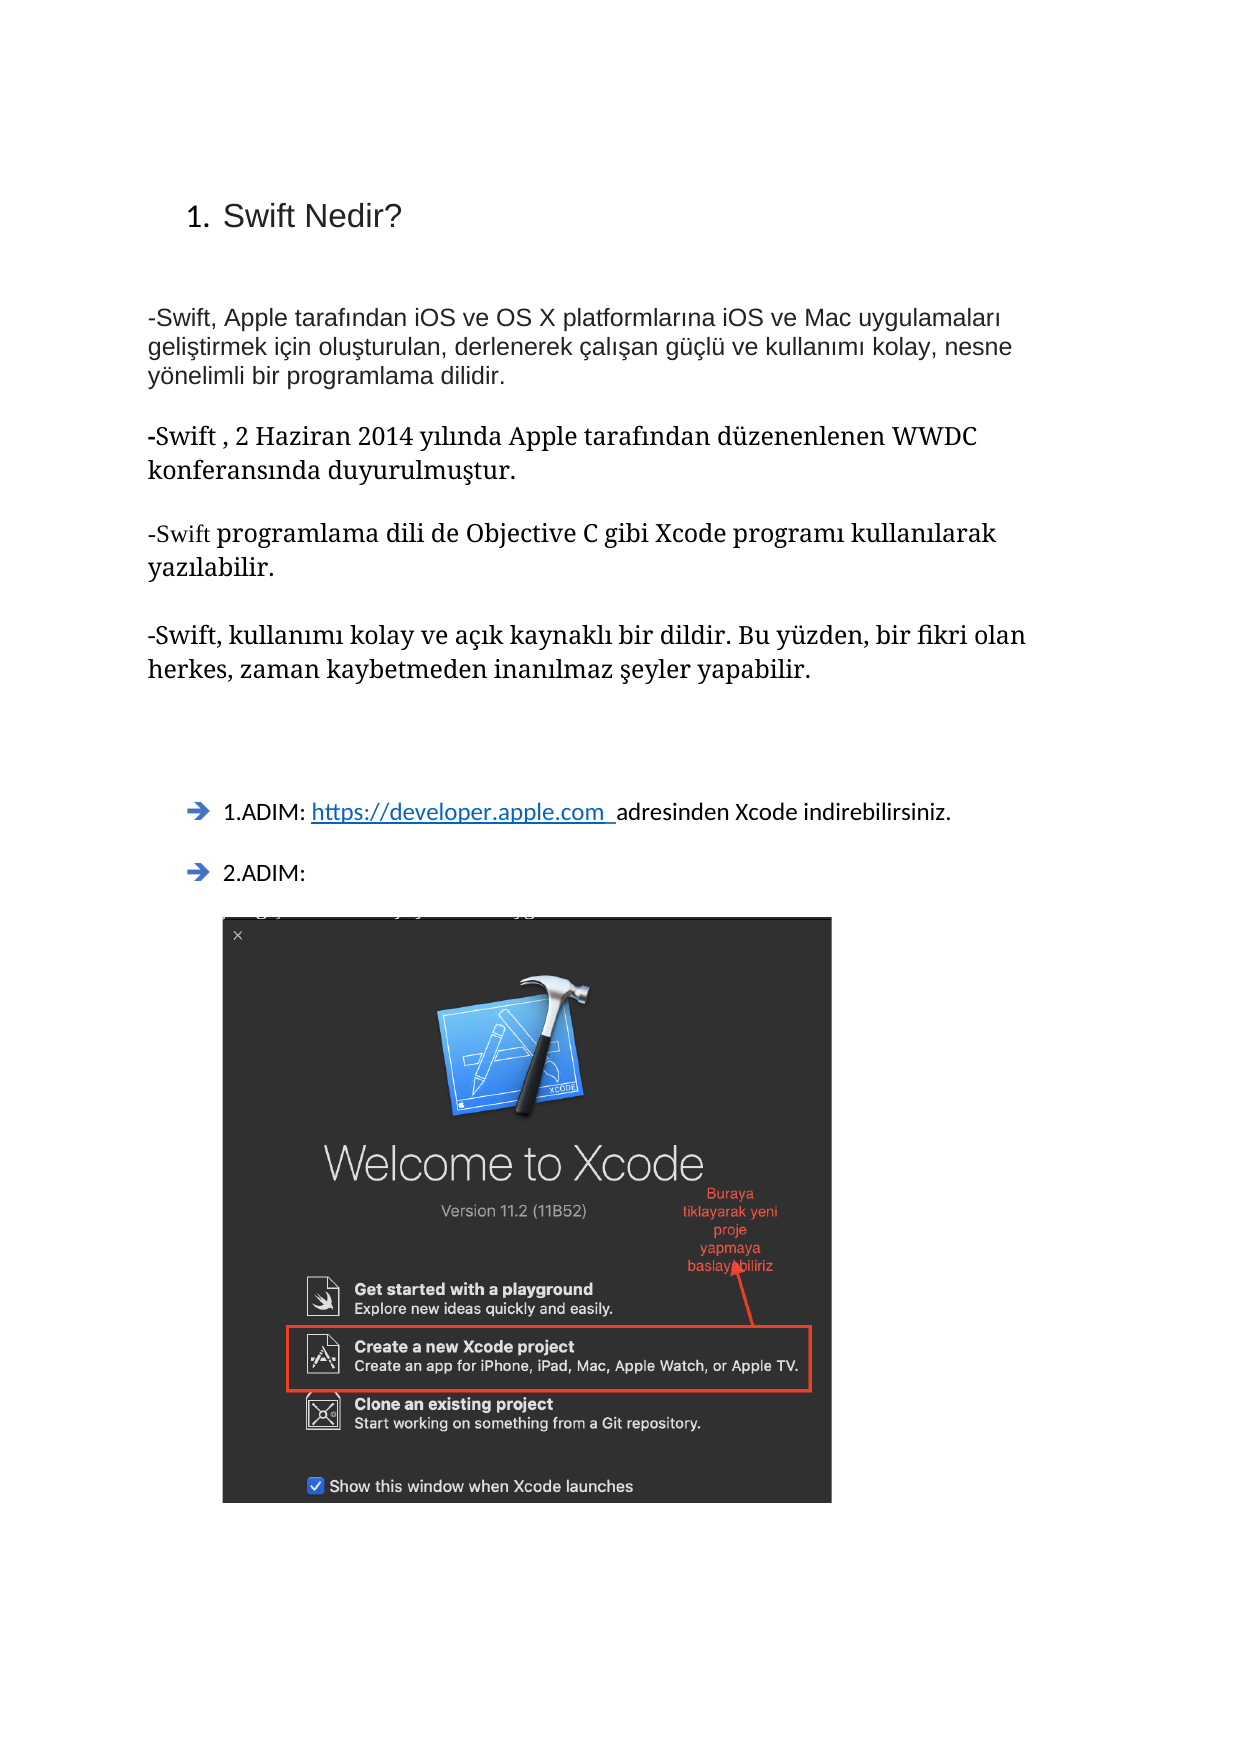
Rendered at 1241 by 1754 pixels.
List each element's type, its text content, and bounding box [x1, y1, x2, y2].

text -Swift , 2 Haziran 2014 yılında Apple tarafından düzenenlenen WWDC konferansında duyurulmuştur. [148, 418, 1093, 487]
picture [222, 917, 832, 1503]
list Swift Nedir? [185, 196, 1093, 236]
text -Swift, kullanımı kolay ve açık kaynaklı bir dildir. Bu yüzden, bir fikri olan herkes, zaman kaybetmeden inanılmaz şeyler yapabilir. [148, 617, 1093, 686]
text -Swift programlama dili de Objective C gibi Xcode programı kullanılarak yazılabilir. [274, 515, 1093, 583]
text -Swift, Apple tarafından iOS ve OS X platformlarına iOS ve Mac uygulamaları geliştirmek için oluşturulan, derlenerek çalışan güçlü ve kullanımı kolay, nesne yönelimli bir programlama dilidir. [148, 303, 1093, 390]
list 1.ADIM: https://developer.apple.com adresinden Xcode indirebilirsiniz. [185, 796, 1093, 826]
list 2.ADIM: [185, 857, 1093, 887]
